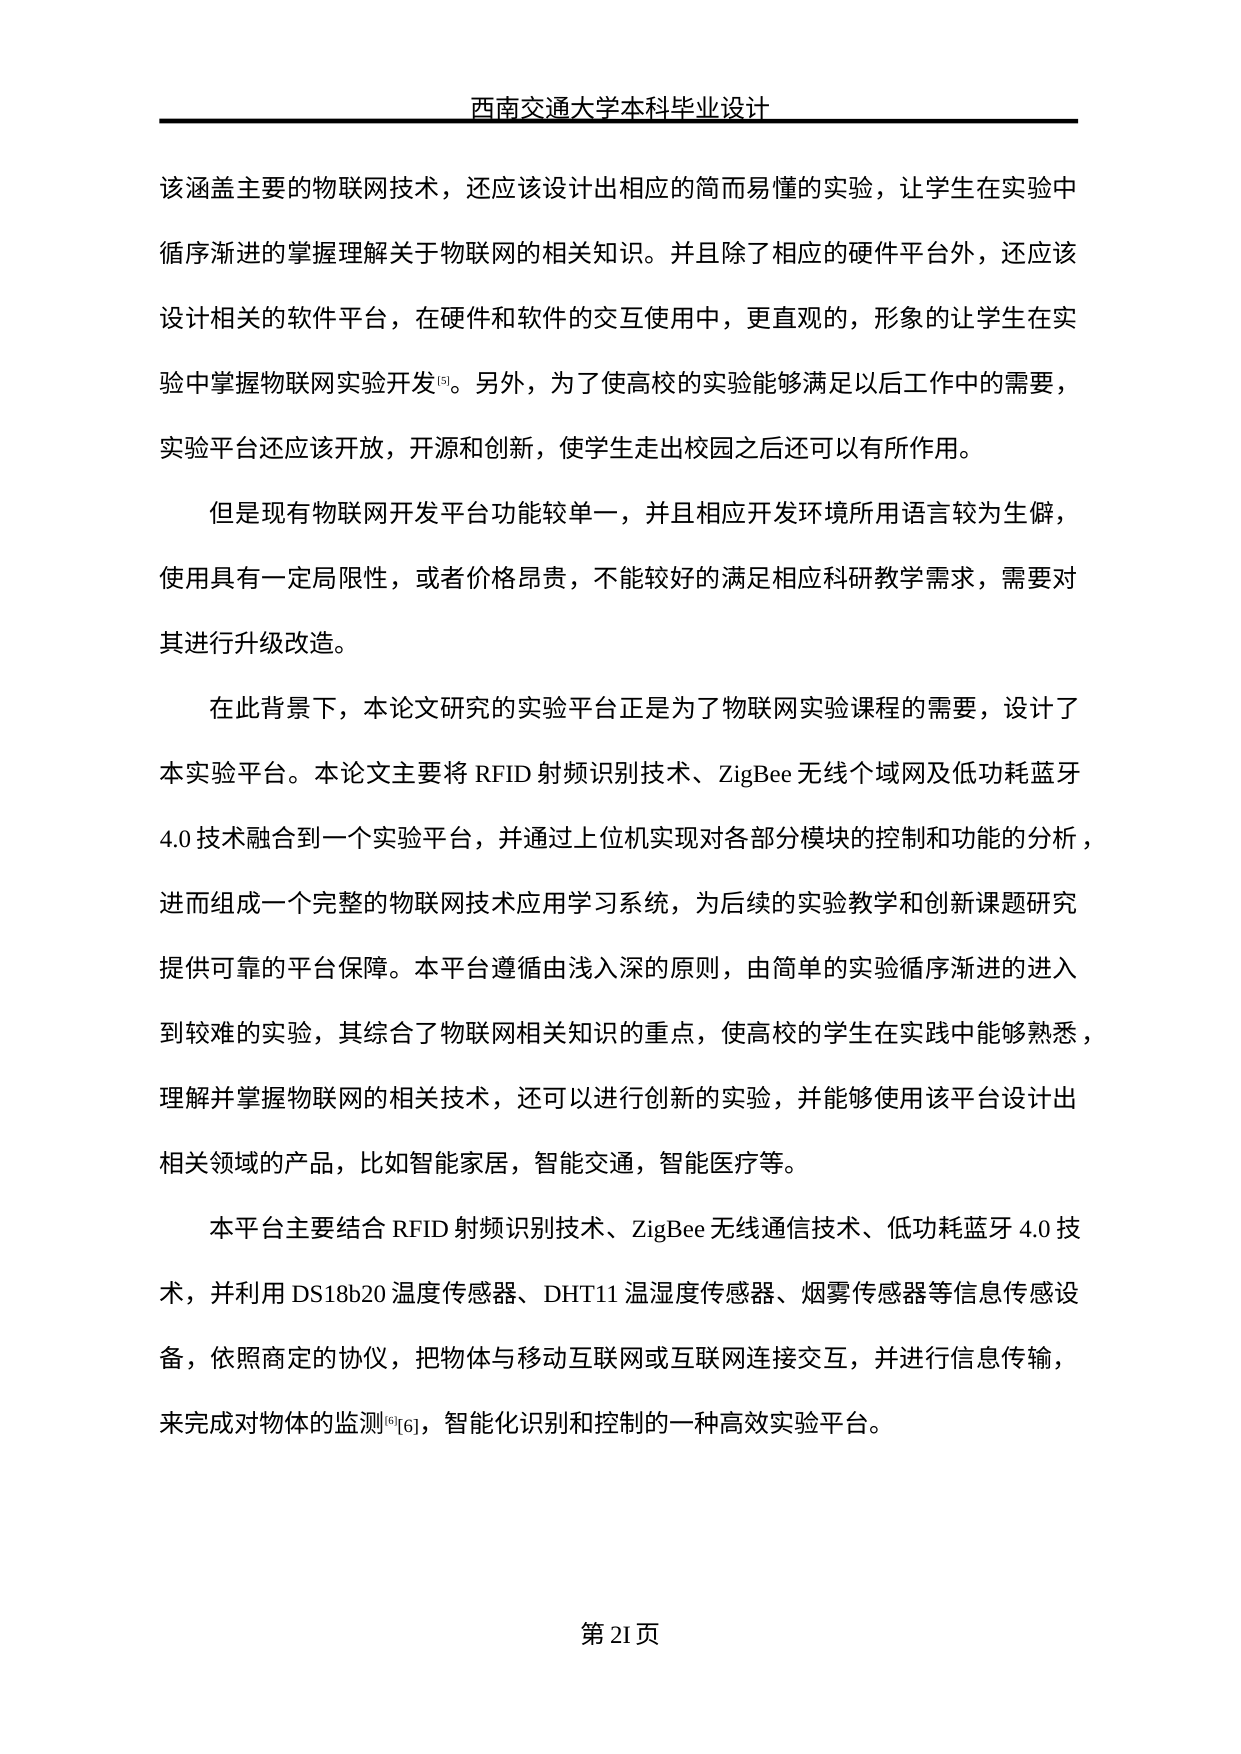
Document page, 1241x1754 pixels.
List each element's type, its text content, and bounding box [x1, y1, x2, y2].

text 本平台主要结合RFID射频识别技术、ZigBee无线通信技术、低功耗蓝牙4.0技术，并利用DS18b20温度传感器、DHT11温湿度传感器、烟雾传感器等信息传感设备，依照商定的协仪，把物体与移动互联网或互联网连接交互，并进行信息传输，来完成对物体的监测[6]，智能化识别和控制的一种高效实验平台。 [159, 1194, 1081, 1454]
text 在此背景下，本论文研究的实验平台正是为了物联网实验课程的需要，设计了本实验平台。本论文主要将RFID射频识别技术、ZigBee无线个域网及低功耗蓝牙4.0技术融合到一个实验平台，并通过上位机实现对各部分模块的控制和功能的分析，进而组成一个完整的物联网技术应用学习系统，为后续的实验教学和创新课题研究提供可靠的平台保障。本平台遵循由浅入深的原则，由简单的实验循序渐进的进入到较难的实验，其综合了物联网相关知识的重点，使高校的学生在实践中能够熟悉，理解并掌握物联网的相关技术，还可以进行创新的实验，并能够使用该平台设计出相关领域的产品，比如智能家居，智能交通，智能医疗等。 [159, 674, 1081, 1194]
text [159, 154, 1081, 479]
text 但是现有物联网开发平台功能较单一，并且相应开发环境所用语言较为生僻，使用具有一定局限性，或者价格昂贵，不能较好的满足相应科研教学需求，需要对其进行升级改造。 [159, 479, 1081, 674]
